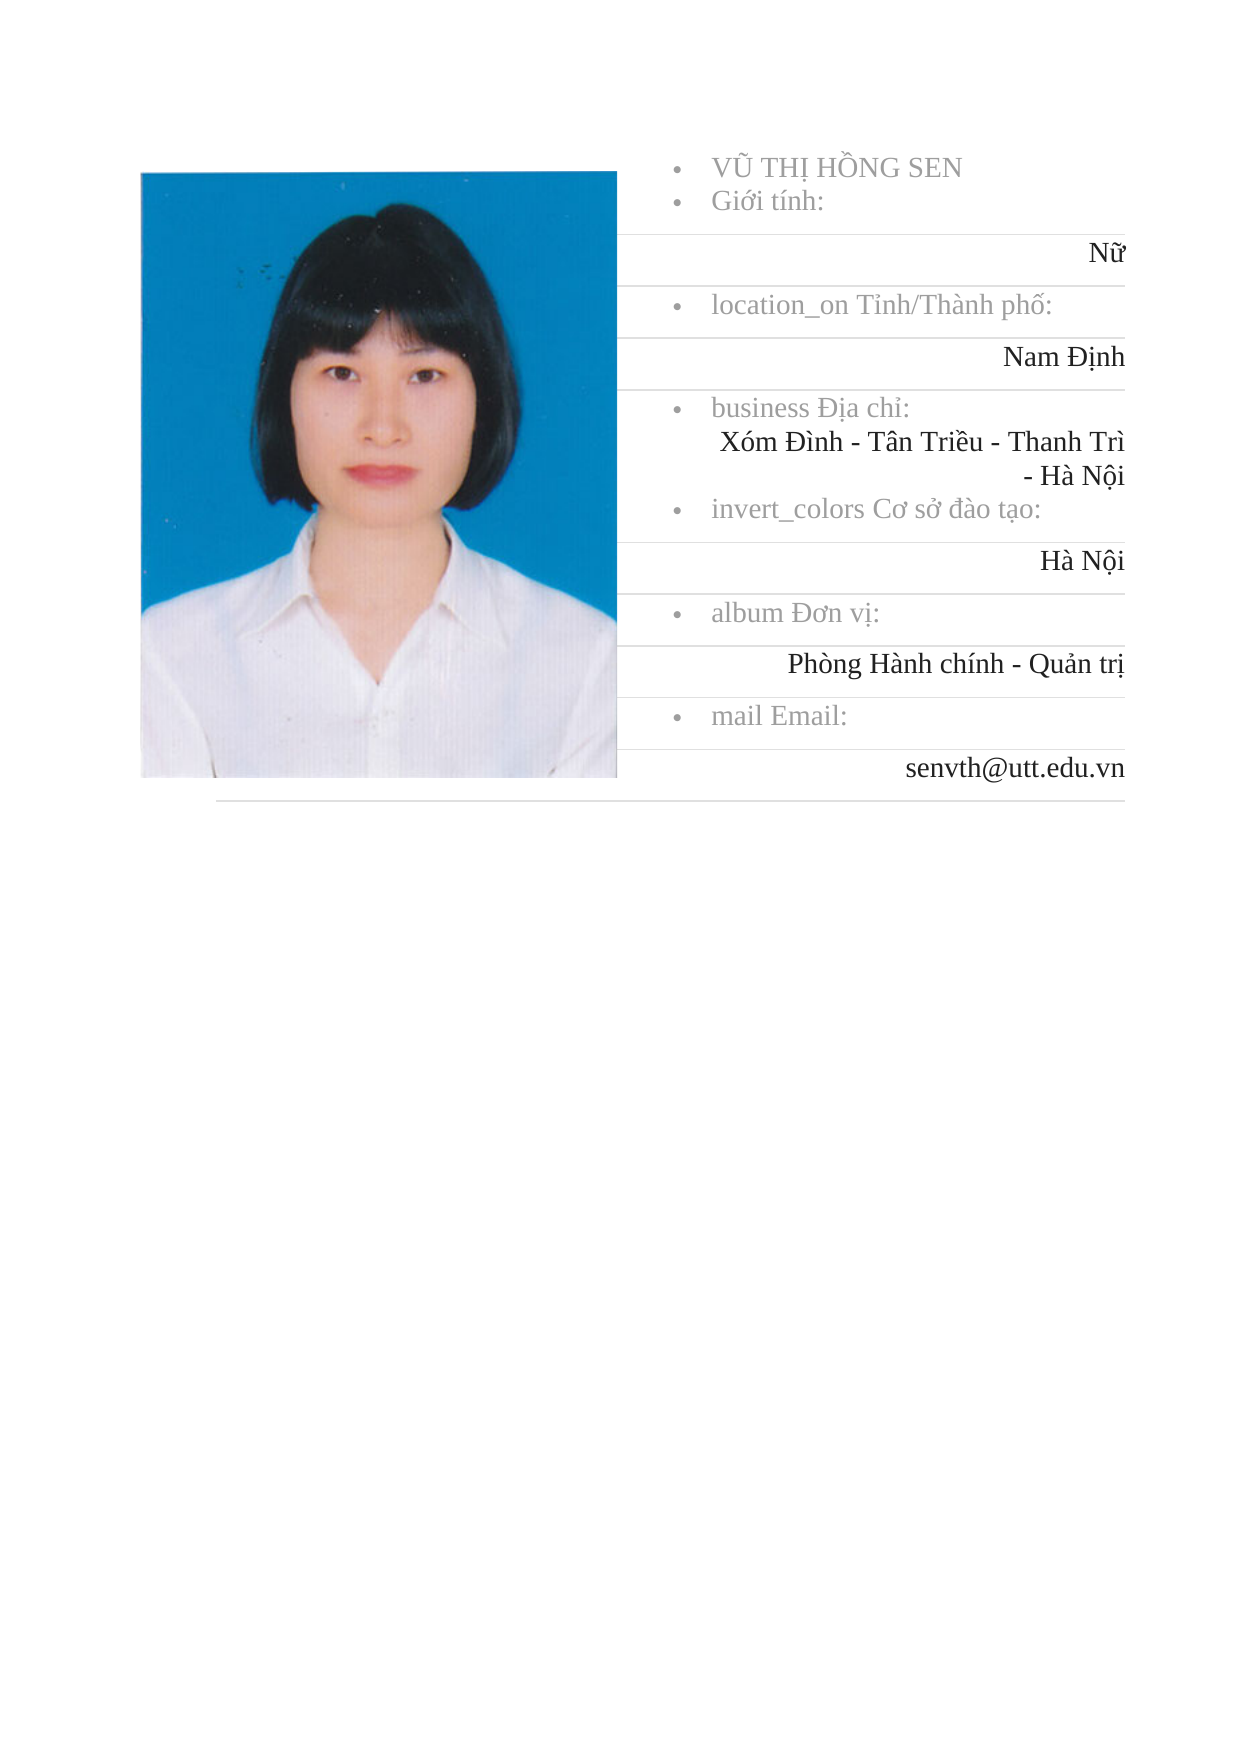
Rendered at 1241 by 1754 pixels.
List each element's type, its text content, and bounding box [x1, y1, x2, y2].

list VŨ THỊ HỒNG SEN [178, 150, 1125, 183]
list business Địa chỉ: [618, 391, 1125, 424]
list mail Email: [618, 698, 1125, 749]
text Hà Nội [618, 543, 1125, 593]
picture [140, 171, 618, 778]
list Giới tính: [618, 183, 1125, 234]
list location_on Tỉnh/Thành phố: [618, 287, 1125, 337]
text senvth@utt.edu.vn [216, 750, 1125, 800]
text Xóm Đình - Tân Triều - Thanh Trì - Hà Nội [618, 424, 1125, 491]
text Nam Định [618, 339, 1125, 389]
list album Đơn vị: [618, 595, 1125, 645]
list invert_colors Cơ sở đào tạo: [618, 491, 1125, 542]
text Phòng Hành chính - Quản trị [618, 647, 1125, 697]
text Nữ [618, 235, 1125, 285]
